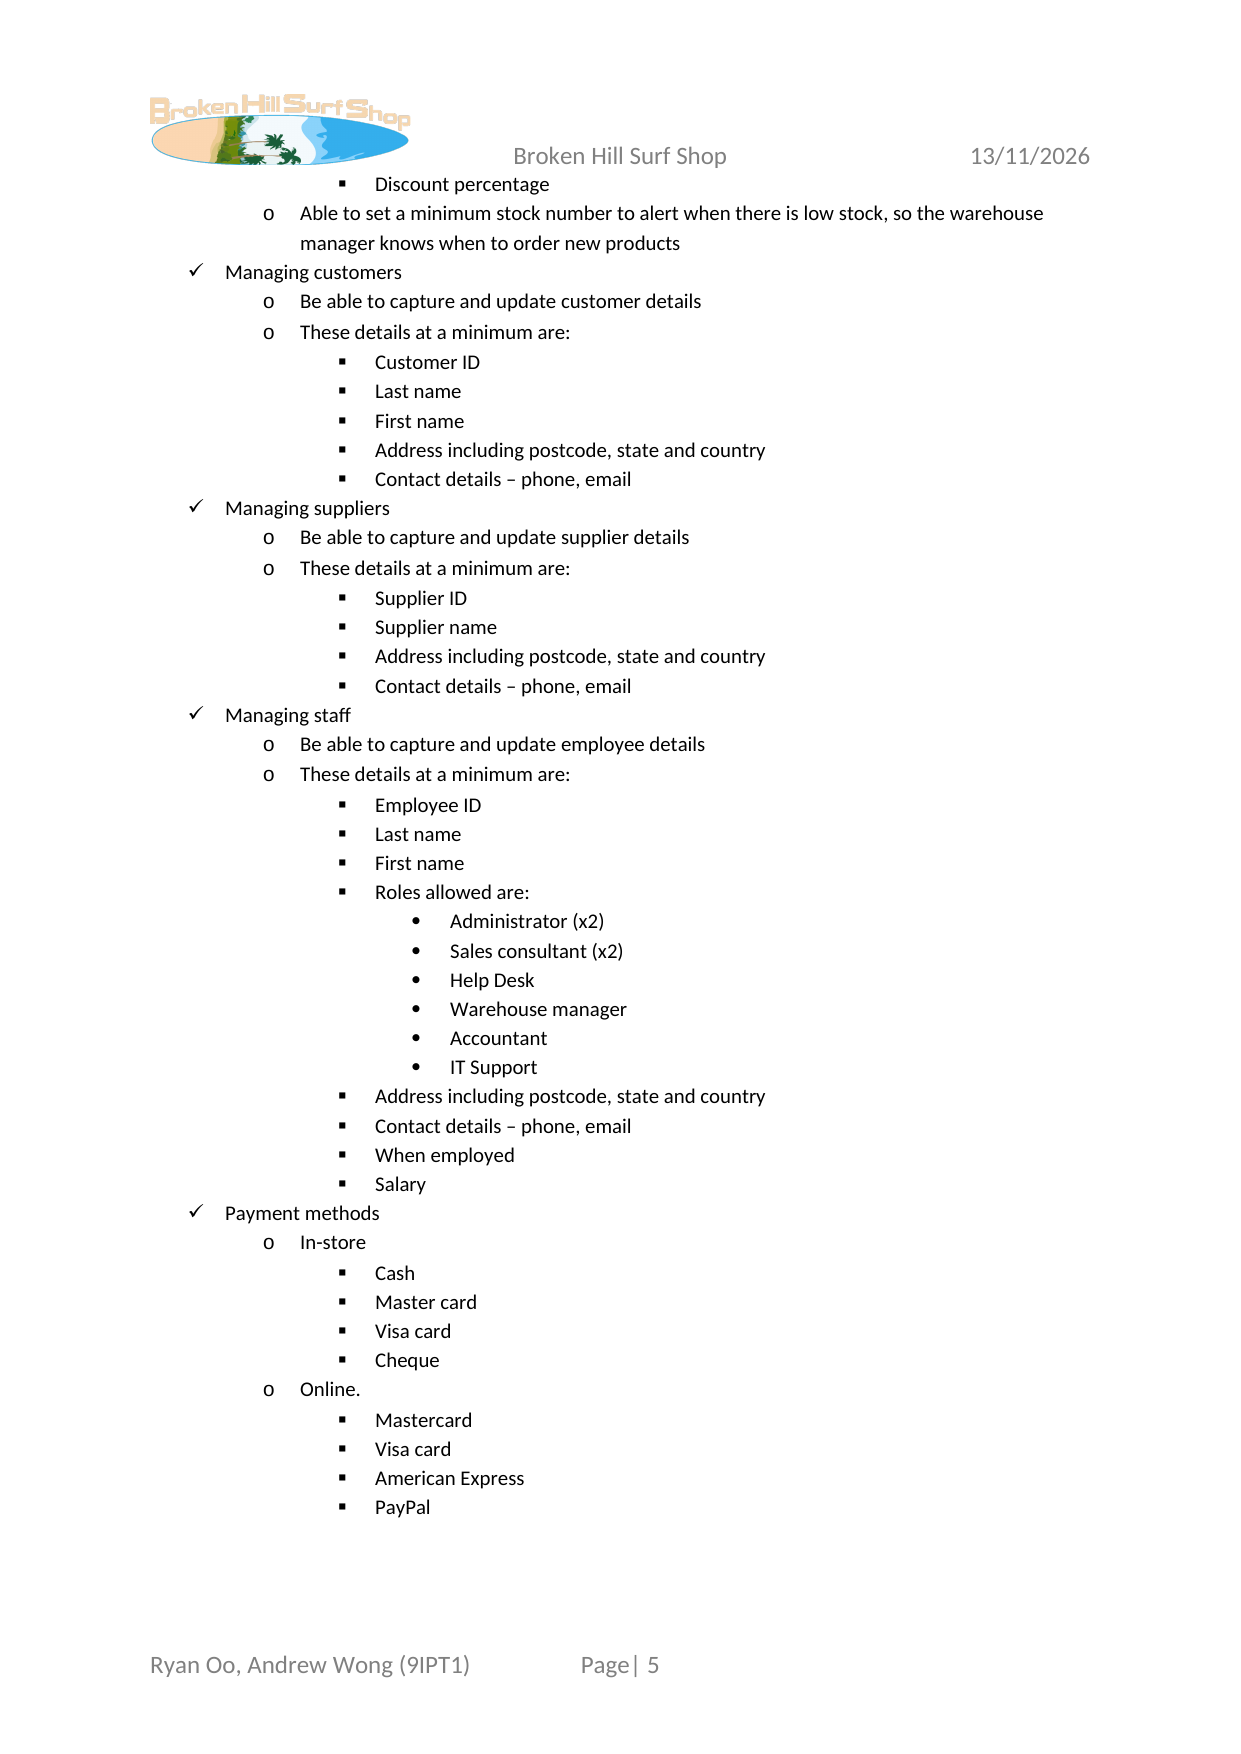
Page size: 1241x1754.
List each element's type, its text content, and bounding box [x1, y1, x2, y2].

list Contact details – phone, email [337, 466, 1090, 492]
list Discount percentage [337, 171, 1090, 196]
list Roles allowed are: [337, 879, 1090, 905]
list First name [337, 850, 1090, 876]
list IT Support [412, 1054, 1090, 1080]
list Help Desk [412, 967, 1090, 992]
list Managing staff [187, 702, 1090, 727]
list Address including postcode, state and country [337, 644, 1090, 669]
list Employee ID [337, 792, 1090, 817]
list Visa card [337, 1318, 1090, 1344]
list Warehouse manager [412, 996, 1090, 1022]
list Cash [337, 1260, 1090, 1285]
list Supplier name [337, 614, 1090, 640]
list In-store [262, 1229, 1090, 1256]
list Be able to capture and update employee details [262, 731, 1090, 758]
list Be able to capture and update supplier details [262, 524, 1090, 551]
list American Express [337, 1465, 1090, 1491]
list PayPal [337, 1494, 1090, 1520]
list Salary [337, 1171, 1090, 1197]
list Mastercard [337, 1407, 1090, 1432]
list Contact details – phone, email [337, 673, 1090, 698]
list When employed [337, 1142, 1090, 1167]
list First name [337, 408, 1090, 433]
list Managing suppliers [187, 495, 1090, 521]
list These details at a minimum are: [262, 762, 1090, 788]
list Able to set a minimum stock number to alert when there is low stock, so the warehouse manager knows when to order new products [262, 200, 1090, 256]
list Administrator (x2) [412, 909, 1090, 934]
list Contact details – phone, email [337, 1113, 1090, 1138]
list Address including postcode, state and country [337, 1084, 1090, 1109]
list Last name [337, 379, 1090, 404]
list Online. [262, 1377, 1090, 1403]
list Accountant [412, 1025, 1090, 1051]
list These details at a minimum are: [262, 555, 1090, 581]
list These details at a minimum are: [262, 319, 1090, 346]
list Last name [337, 821, 1090, 847]
list Customer ID [337, 349, 1090, 375]
list Cheque [337, 1347, 1090, 1373]
list Supplier ID [337, 585, 1090, 611]
list Address including postcode, state and country [337, 437, 1090, 462]
list Visa card [337, 1436, 1090, 1462]
list Payment methods [187, 1200, 1090, 1226]
list Sales consultant (x2) [412, 938, 1090, 963]
list Master card [337, 1289, 1090, 1314]
list Managing customers [187, 259, 1090, 285]
list Be able to capture and update customer details [262, 289, 1090, 315]
